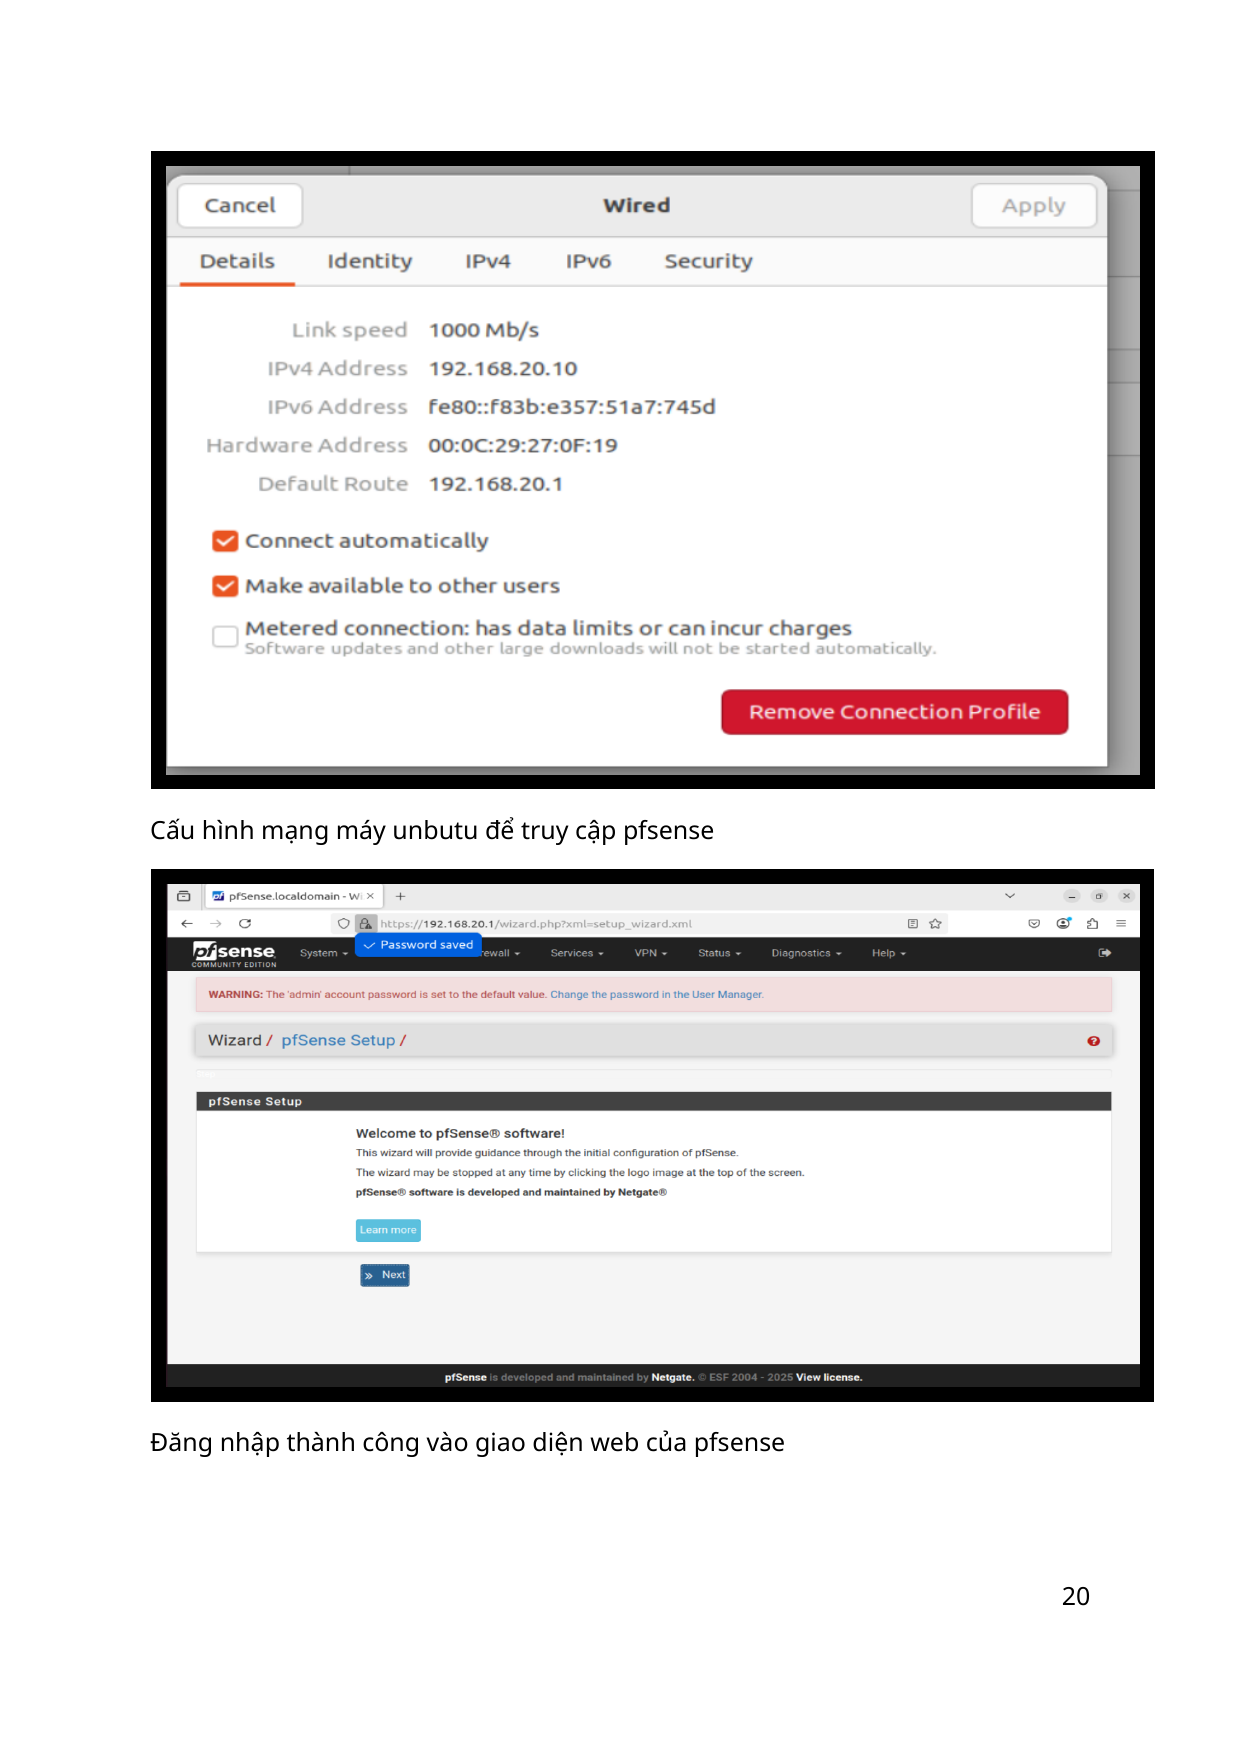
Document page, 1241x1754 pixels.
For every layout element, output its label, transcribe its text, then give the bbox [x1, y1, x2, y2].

picture [166, 884, 1140, 1387]
text Cấu hình mạng máy unbutu để truy cập pfsense [150, 812, 1090, 847]
picture [166, 166, 1140, 775]
text Đăng nhập thành công vào giao diện web của pfsense [150, 1424, 1090, 1459]
